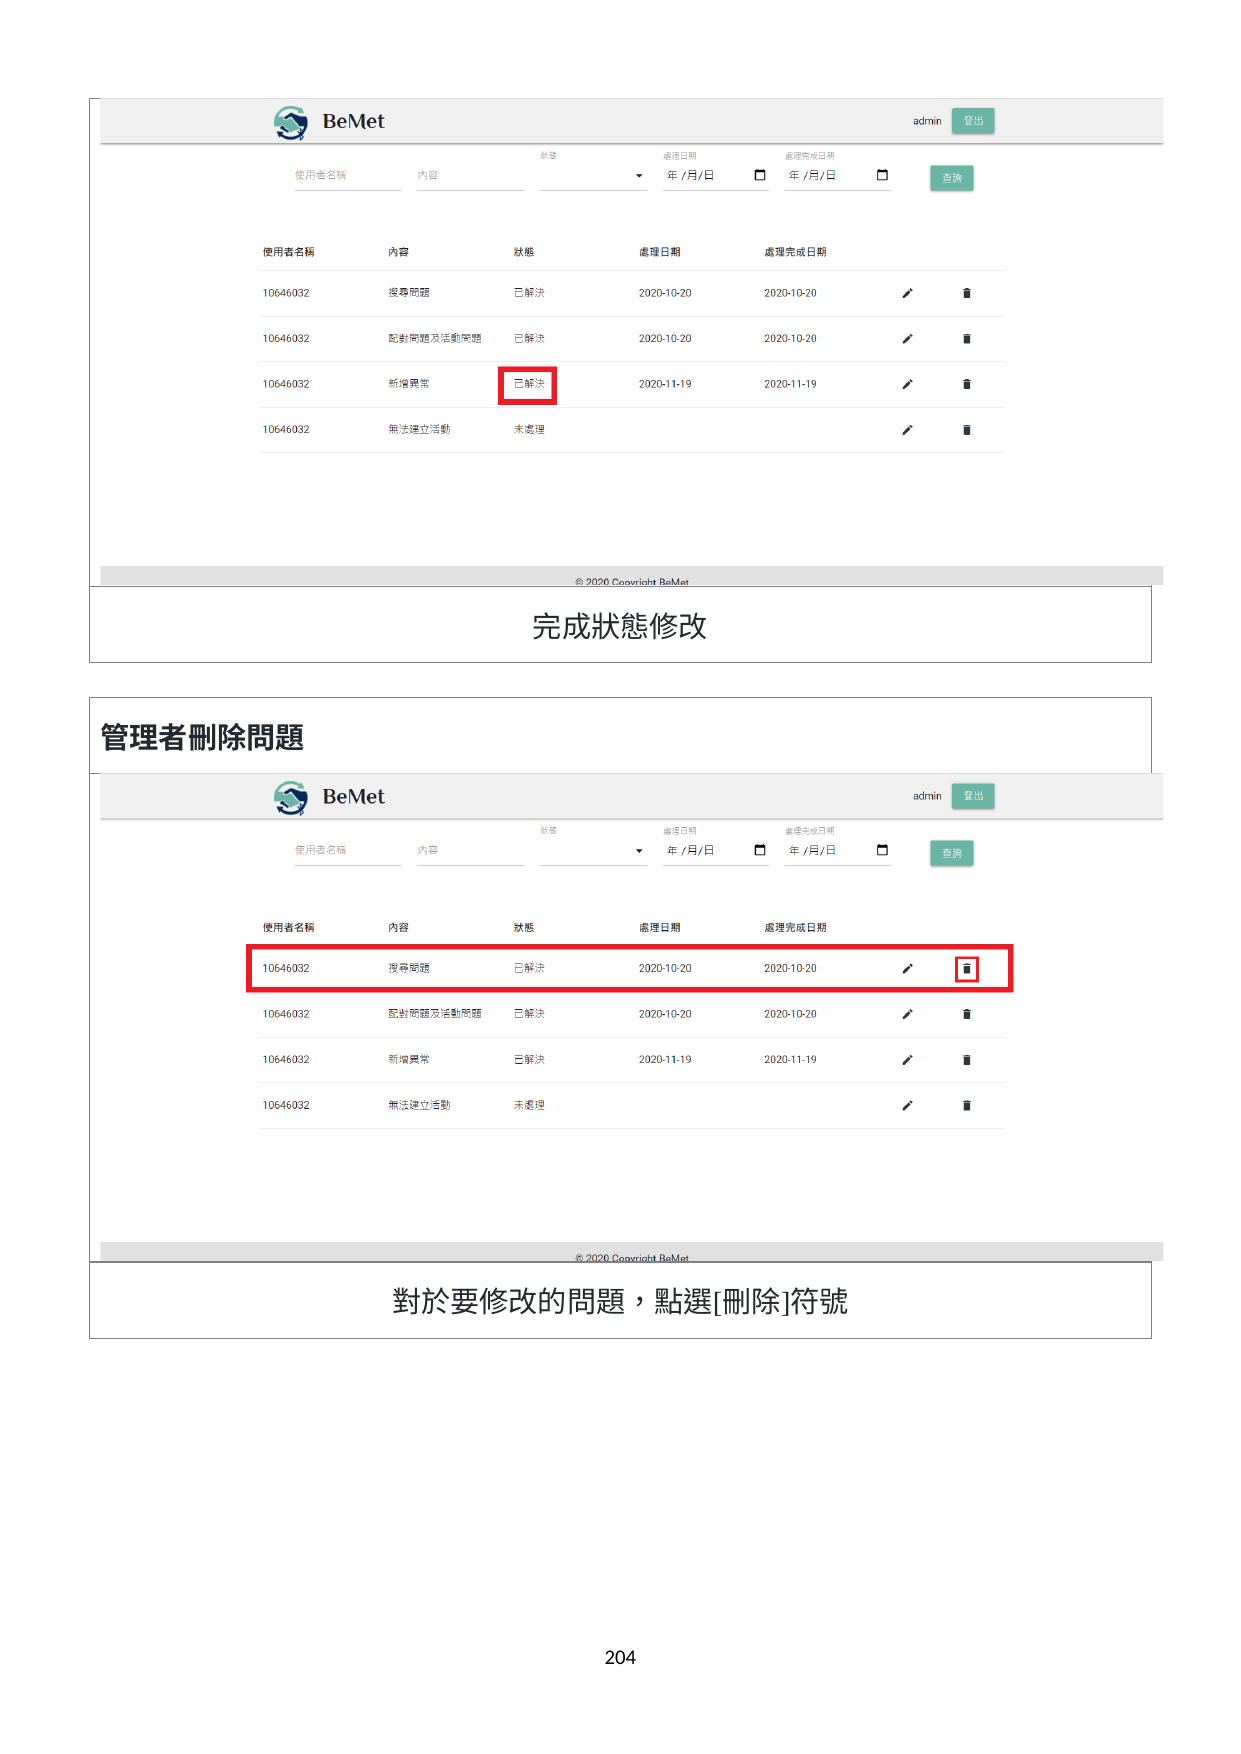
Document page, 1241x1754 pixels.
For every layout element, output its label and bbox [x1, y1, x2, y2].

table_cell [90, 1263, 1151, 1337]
picture [100, 773, 1164, 1261]
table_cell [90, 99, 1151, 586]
picture [100, 98, 1164, 585]
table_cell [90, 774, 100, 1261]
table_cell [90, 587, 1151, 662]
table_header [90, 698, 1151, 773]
